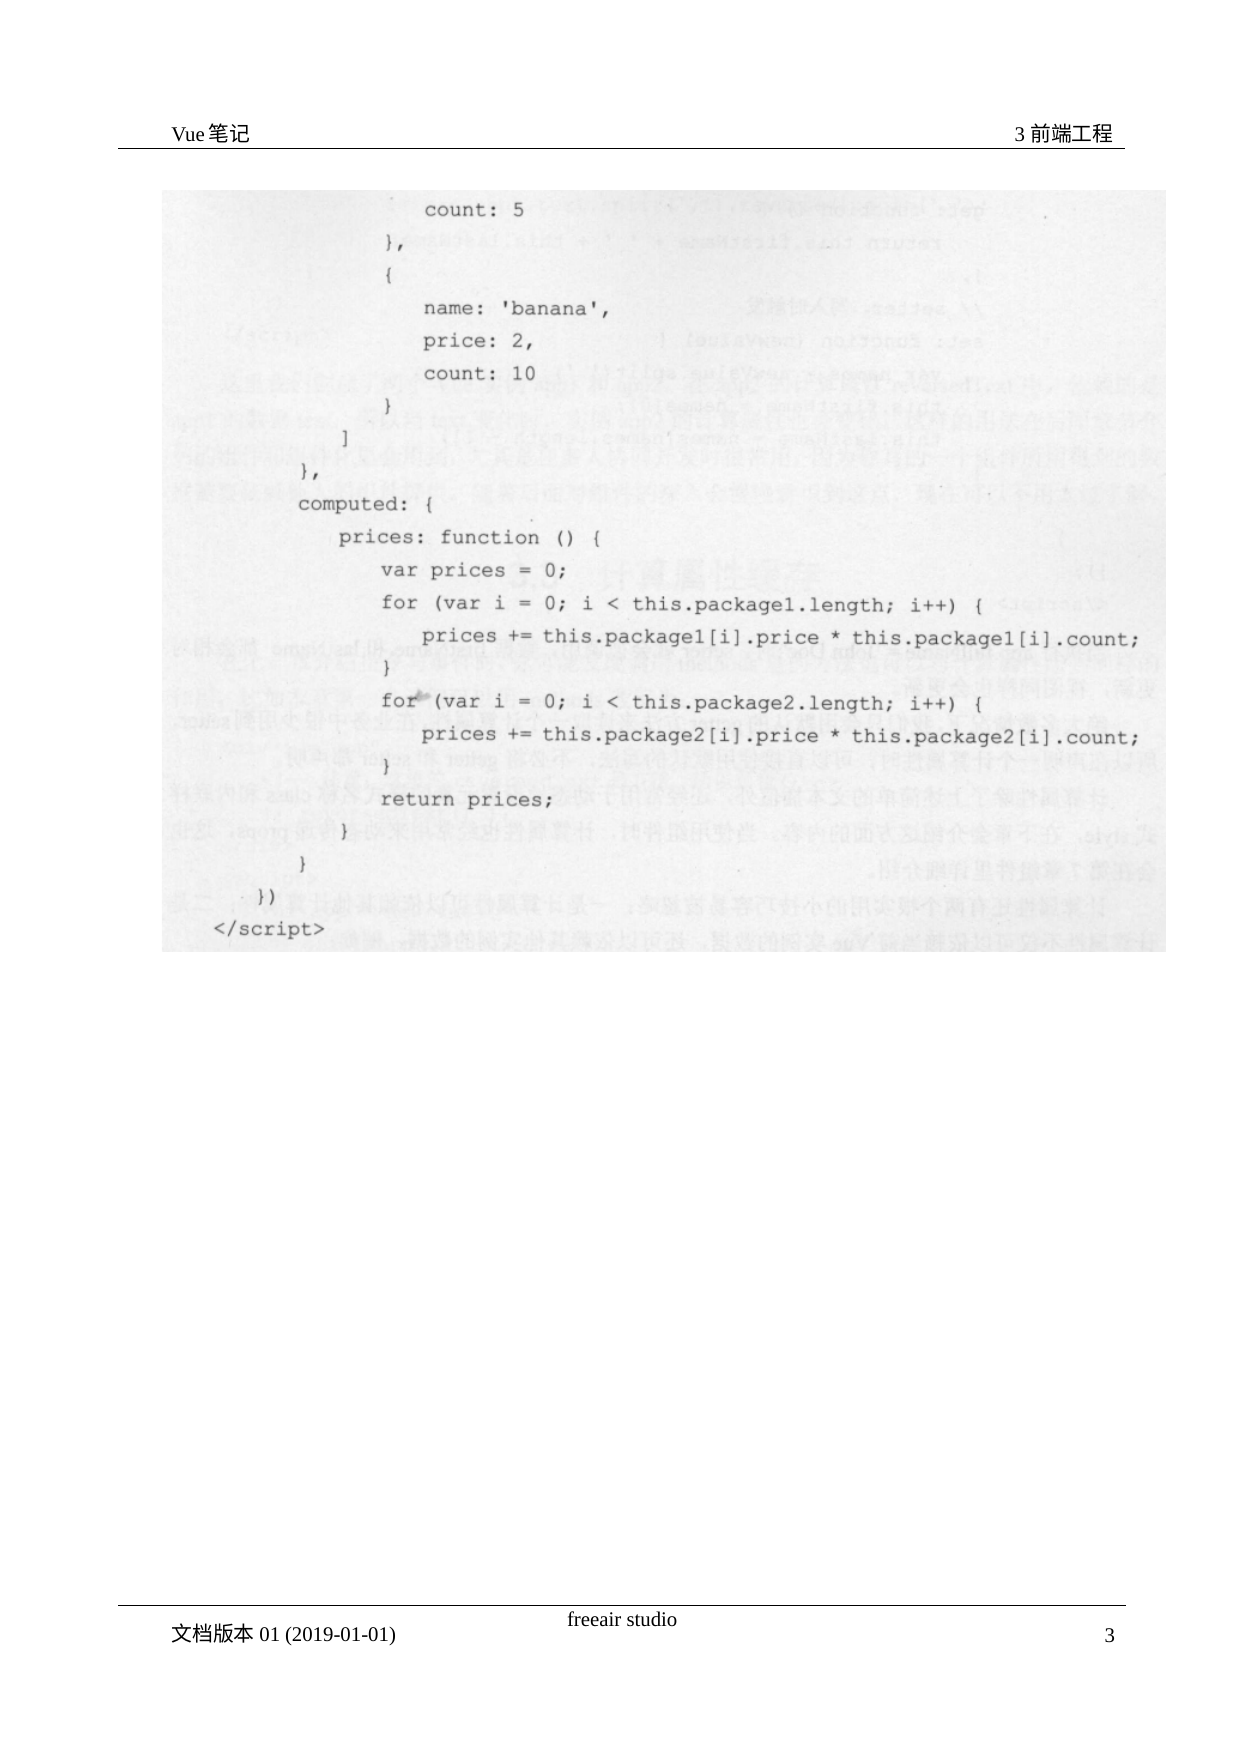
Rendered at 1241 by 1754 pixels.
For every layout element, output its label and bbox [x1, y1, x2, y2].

picture [161, 190, 1166, 952]
